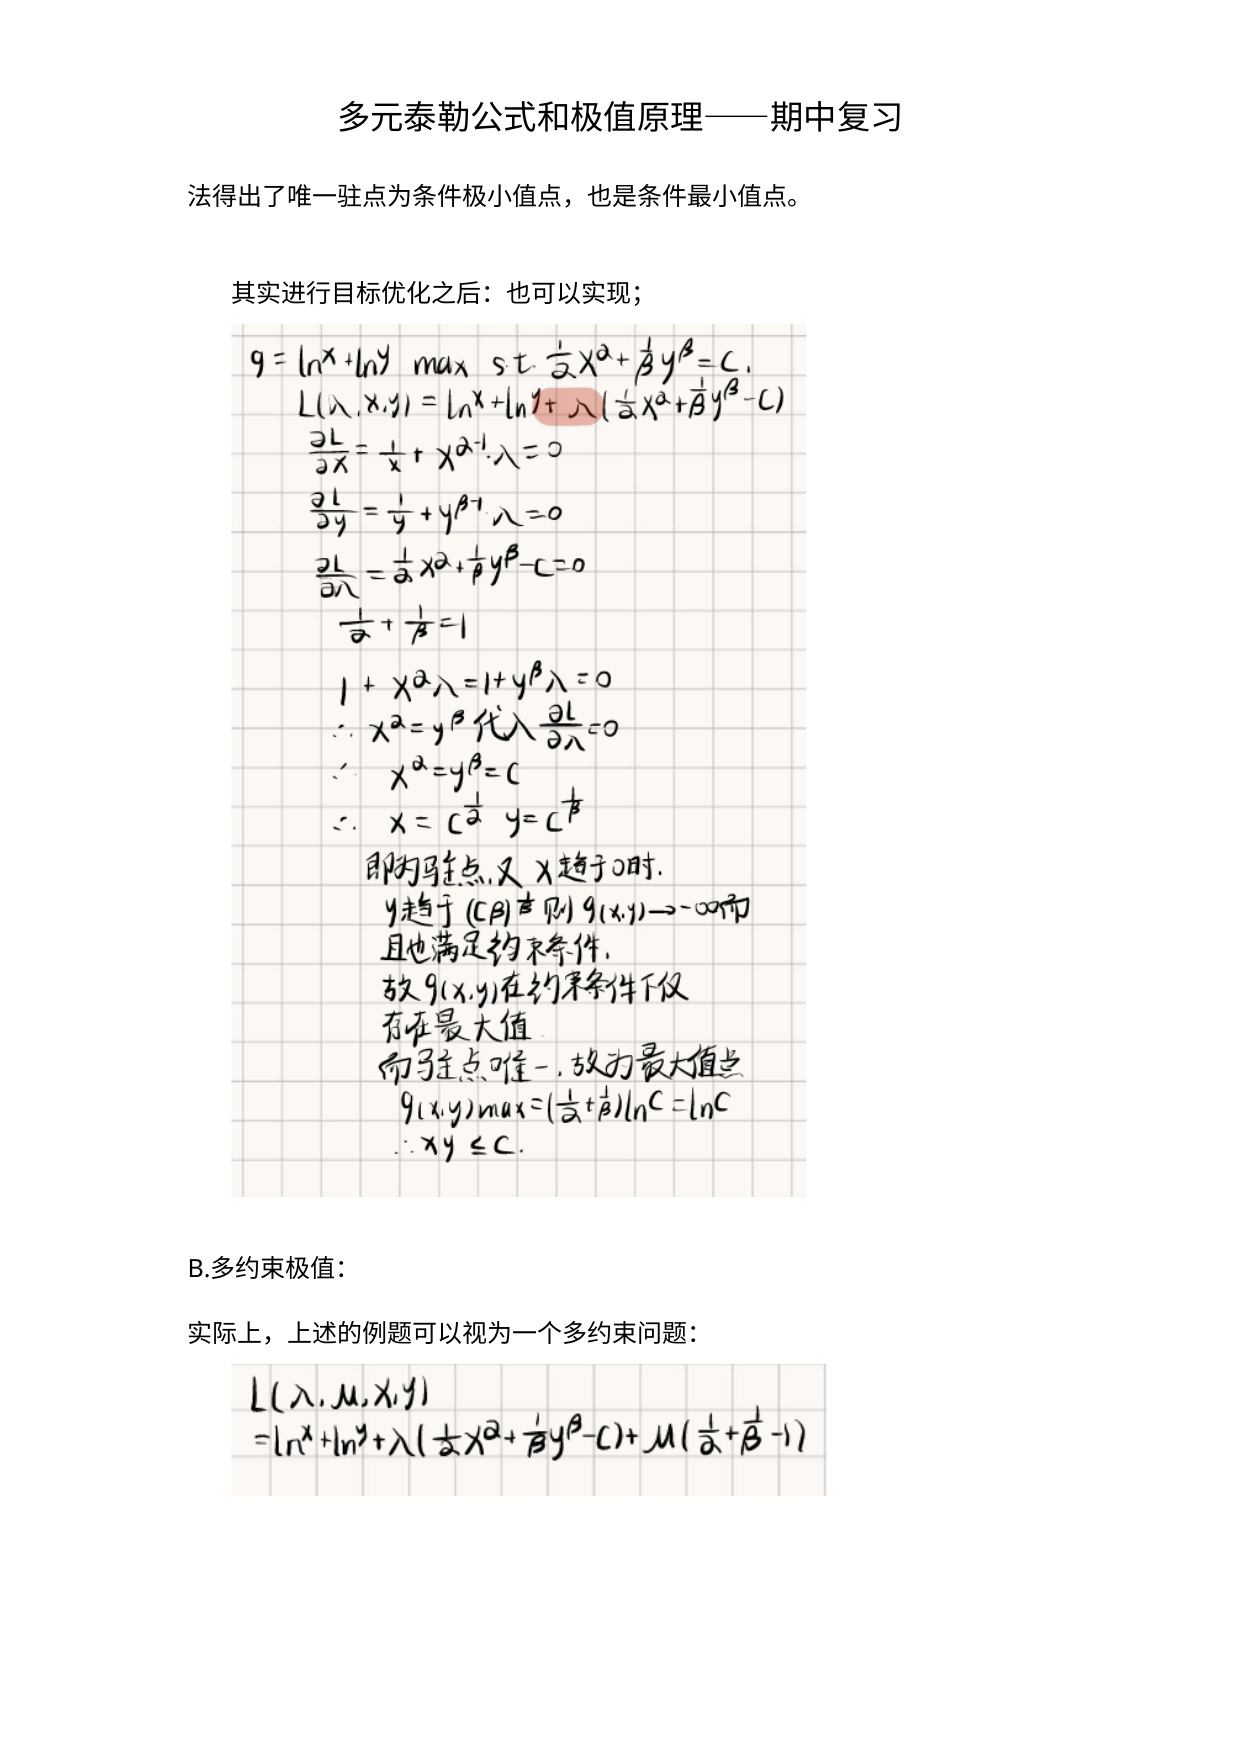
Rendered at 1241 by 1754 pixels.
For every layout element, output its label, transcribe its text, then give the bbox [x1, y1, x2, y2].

picture [231, 1364, 827, 1496]
list 实际上，上述的例题可以视为一个多约束问题： [187, 1299, 1053, 1364]
picture [231, 324, 807, 1197]
list B.多约束极值： [187, 1234, 1053, 1299]
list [187, 162, 1053, 227]
list 其实进行目标优化之后：也可以实现； [187, 259, 1053, 324]
